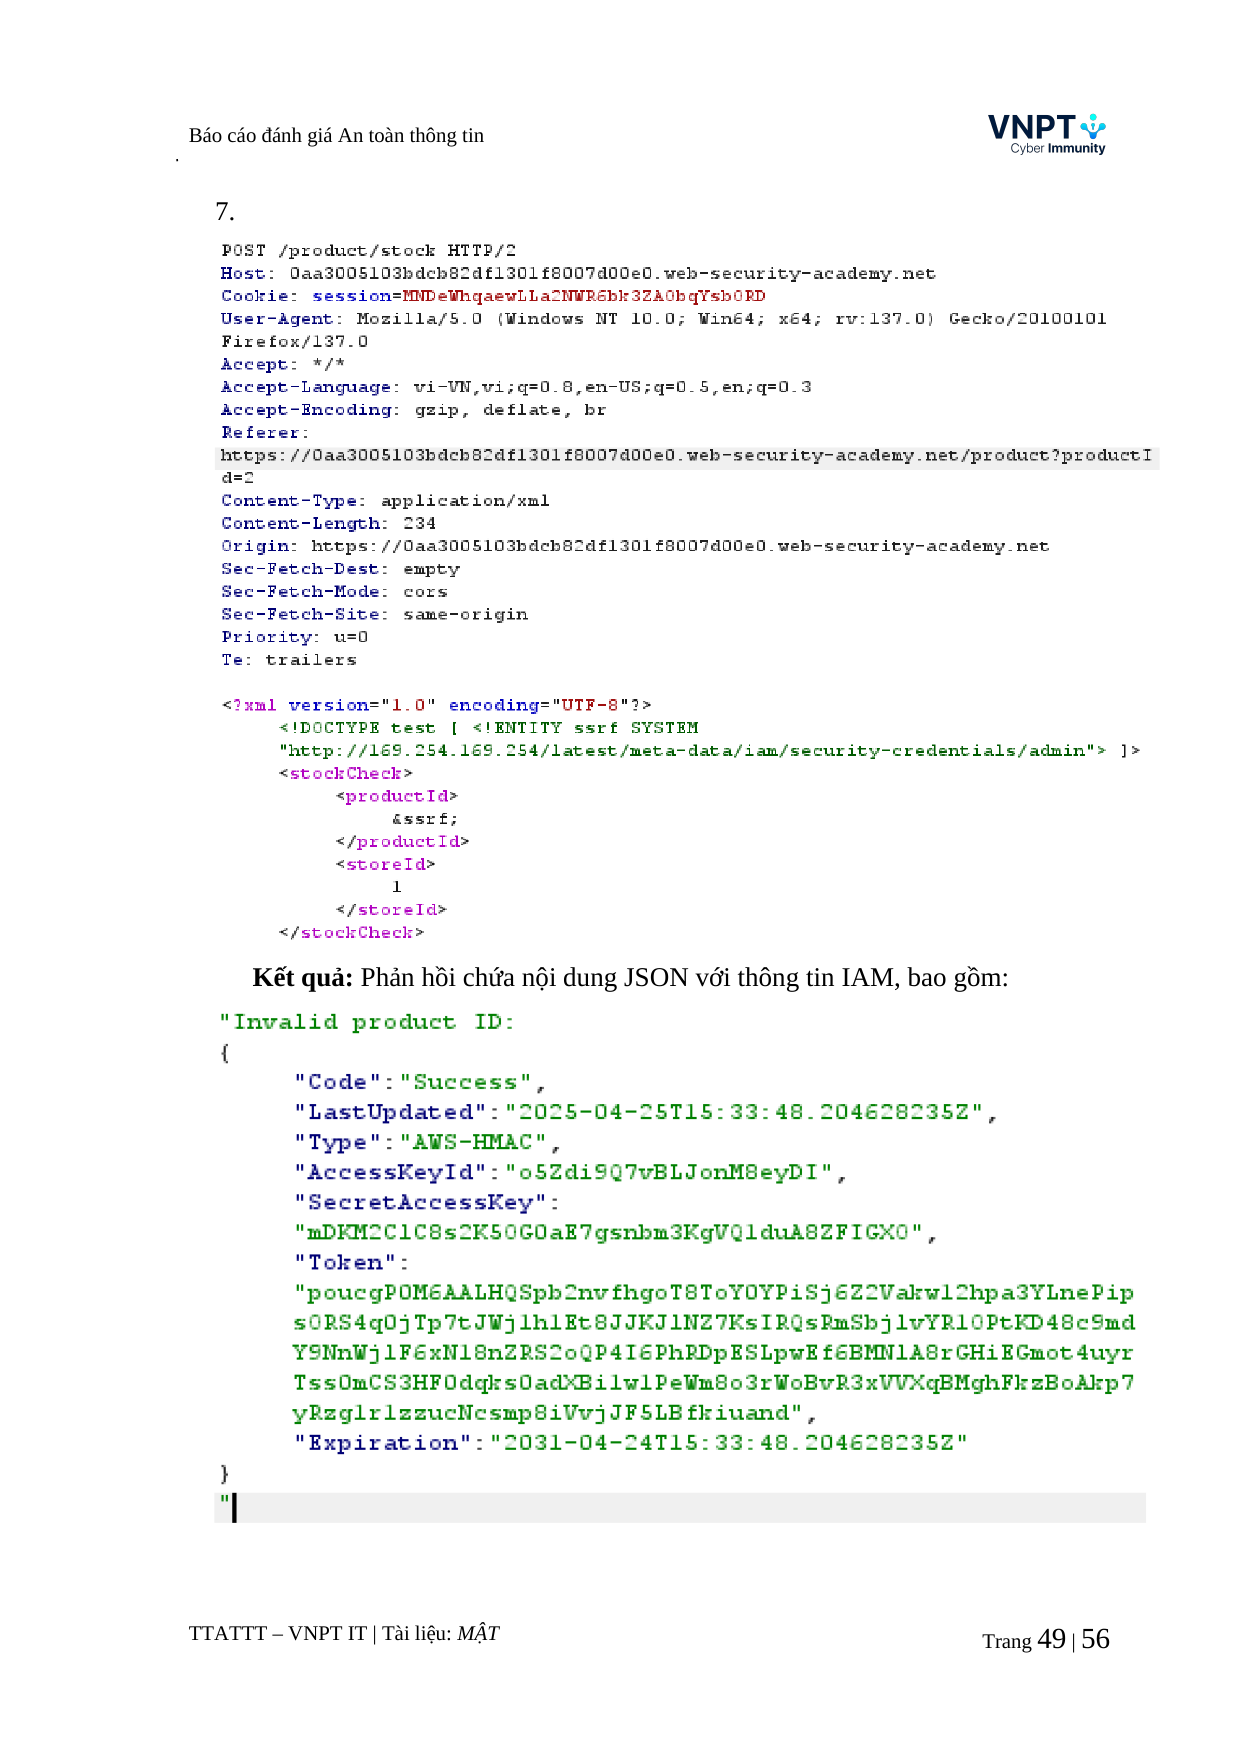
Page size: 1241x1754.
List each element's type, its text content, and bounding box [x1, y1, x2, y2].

picture [214, 236, 1160, 952]
list Kết quả: Phản hồi chứa nội dung JSON với thông tin IAM, bao gồm: [215, 193, 1122, 236]
list Kết quả: Phản hồi chứa nội dung JSON với thông tin IAM, bao gồm: [215, 952, 1122, 992]
picture [214, 1001, 1160, 1524]
picture [984, 110, 1110, 159]
